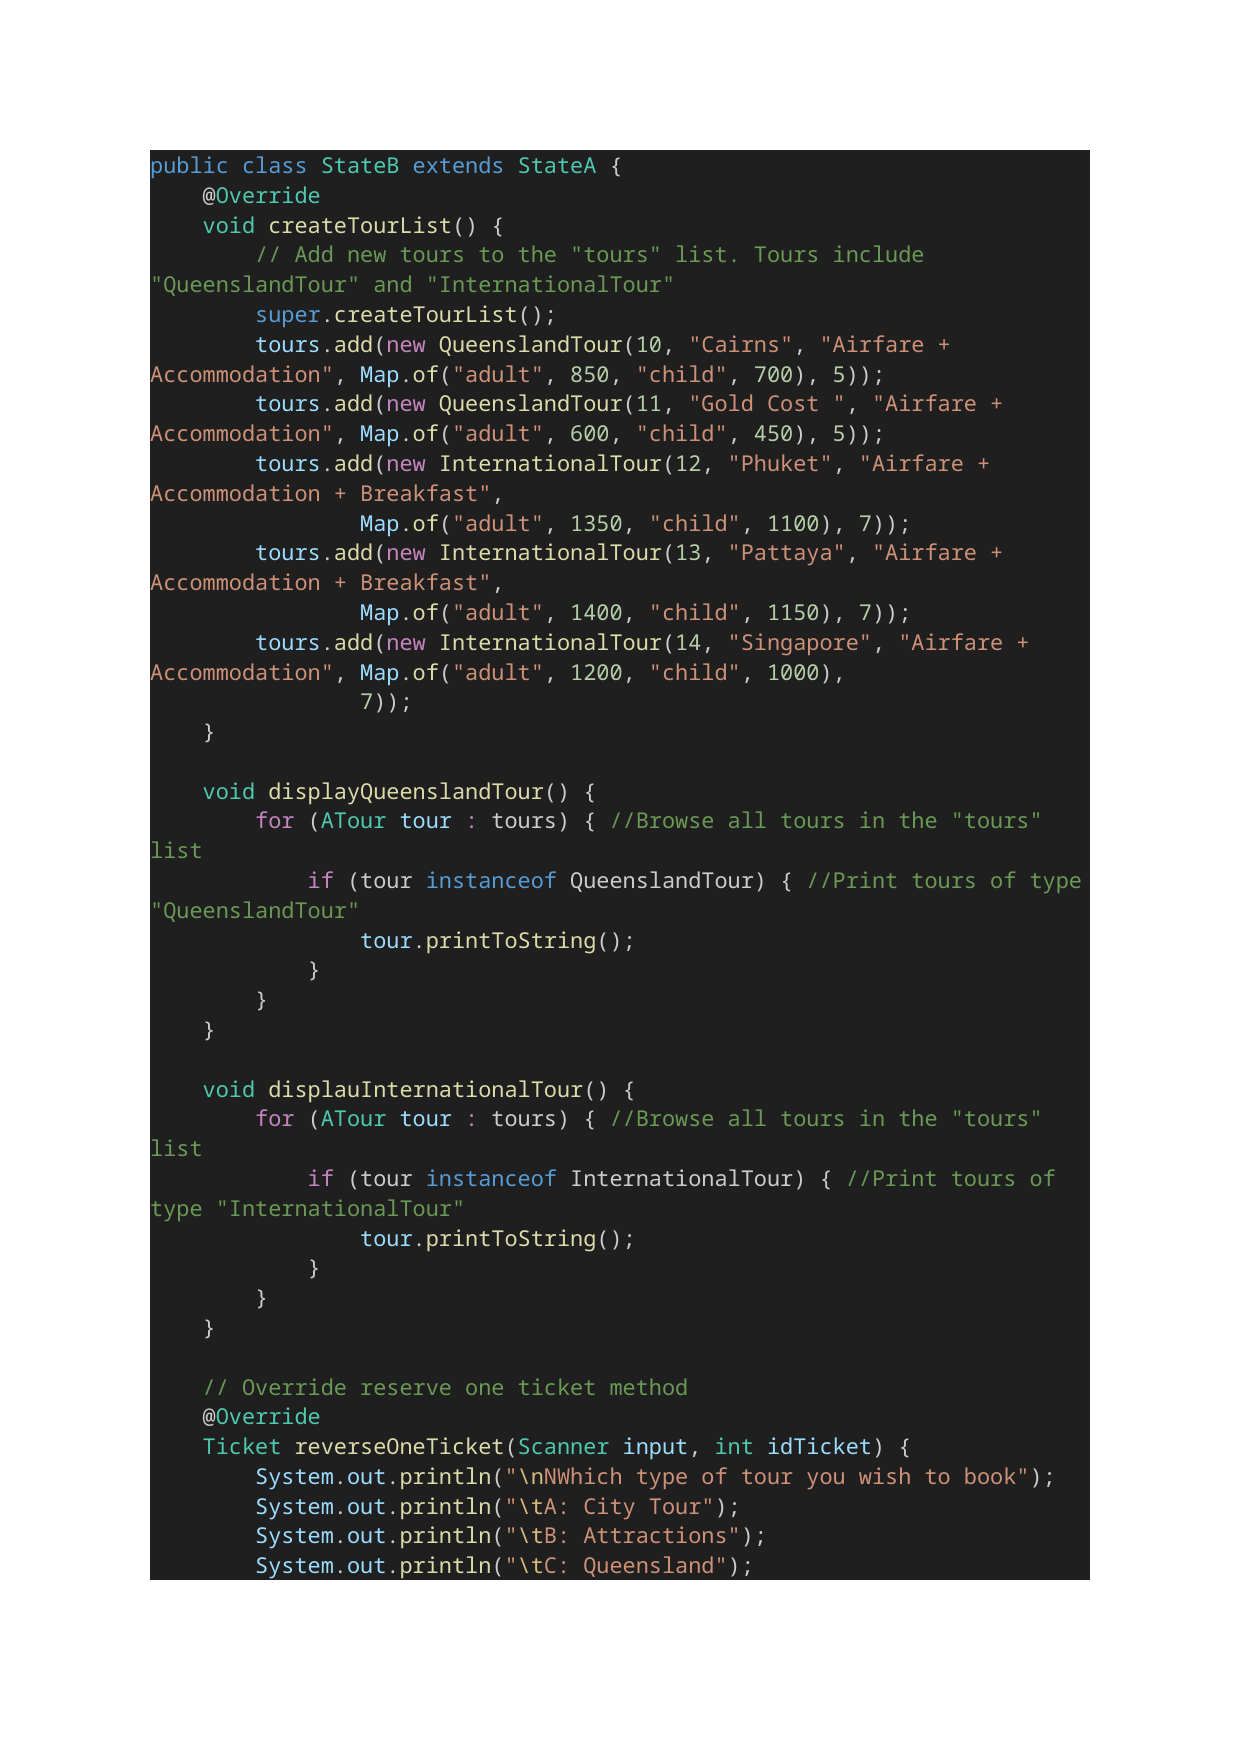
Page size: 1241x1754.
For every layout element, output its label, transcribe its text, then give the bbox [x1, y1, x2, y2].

text Ticket reverseOneTicket(Scanner input, int idTicket) { [150, 1431, 1090, 1461]
text if (tour instanceof QueenslandTour) { //Print tours of type "QueenslandTour" [150, 865, 1090, 924]
text // Override reserve one ticket method [150, 1371, 1090, 1401]
text public class StateB extends StateA { [150, 150, 1090, 180]
text for (ATour tour : tours) { //Browse all tours in the "tours" list [150, 805, 1090, 865]
text tour.printToString(); [150, 924, 1090, 954]
text } [150, 1312, 1090, 1342]
text } [150, 1252, 1090, 1282]
text } [150, 716, 1090, 746]
text Map.of("adult", 1350, "child", 1100), 7)); [150, 507, 1090, 537]
text tours.add(new QueenslandTour(11, "Gold Cost ", "Airfare + Accommodation", Map.of("adult", 600, "child", 450), 5)); [150, 388, 1090, 448]
text @Override [150, 180, 1090, 209]
text } [150, 1282, 1090, 1312]
text System.out.println("\nNWhich type of tour you wish to book"); [150, 1461, 1090, 1491]
text for (ATour tour : tours) { //Browse all tours in the "tours" list [150, 1103, 1090, 1163]
text System.out.println("\tB: Attractions"); [150, 1520, 1090, 1550]
text System.out.println("\tA: City Tour"); [150, 1491, 1090, 1520]
text if (tour instanceof InternationalTour) { //Print tours of type "InternationalTour" [150, 1163, 1090, 1222]
text tours.add(new QueenslandTour(10, "Cairns", "Airfare + Accommodation", Map.of("adult", 850, "child", 700), 5)); [150, 329, 1090, 388]
text // Add new tours to the "tours" list. Tours include "QueenslandTour" and "InternationalTour" [150, 239, 1090, 299]
text void displauInternationalTour() { [150, 1073, 1090, 1103]
text void displayQueenslandTour() { [150, 776, 1090, 805]
text System.out.println("\tC: Queensland"); [150, 1550, 1090, 1580]
text } [150, 1014, 1090, 1044]
text tour.printToString(); [150, 1222, 1090, 1252]
text Map.of("adult", 1400, "child", 1150), 7)); [150, 597, 1090, 627]
text } [150, 954, 1090, 984]
text tours.add(new InternationalTour(12, "Phuket", "Airfare + Accommodation + Breakfast", [150, 448, 1090, 507]
text tours.add(new InternationalTour(14, "Singapore", "Airfare + Accommodation", Map.of("adult", 1200, "child", 1000), [150, 627, 1090, 686]
text @Override [150, 1401, 1090, 1431]
text tours.add(new InternationalTour(13, "Pattaya", "Airfare + Accommodation + Breakfast", [150, 537, 1090, 597]
text 7)); [150, 686, 1090, 716]
text super.createTourList(); [150, 299, 1090, 329]
text } [150, 984, 1090, 1014]
text void createTourList() { [150, 209, 1090, 239]
